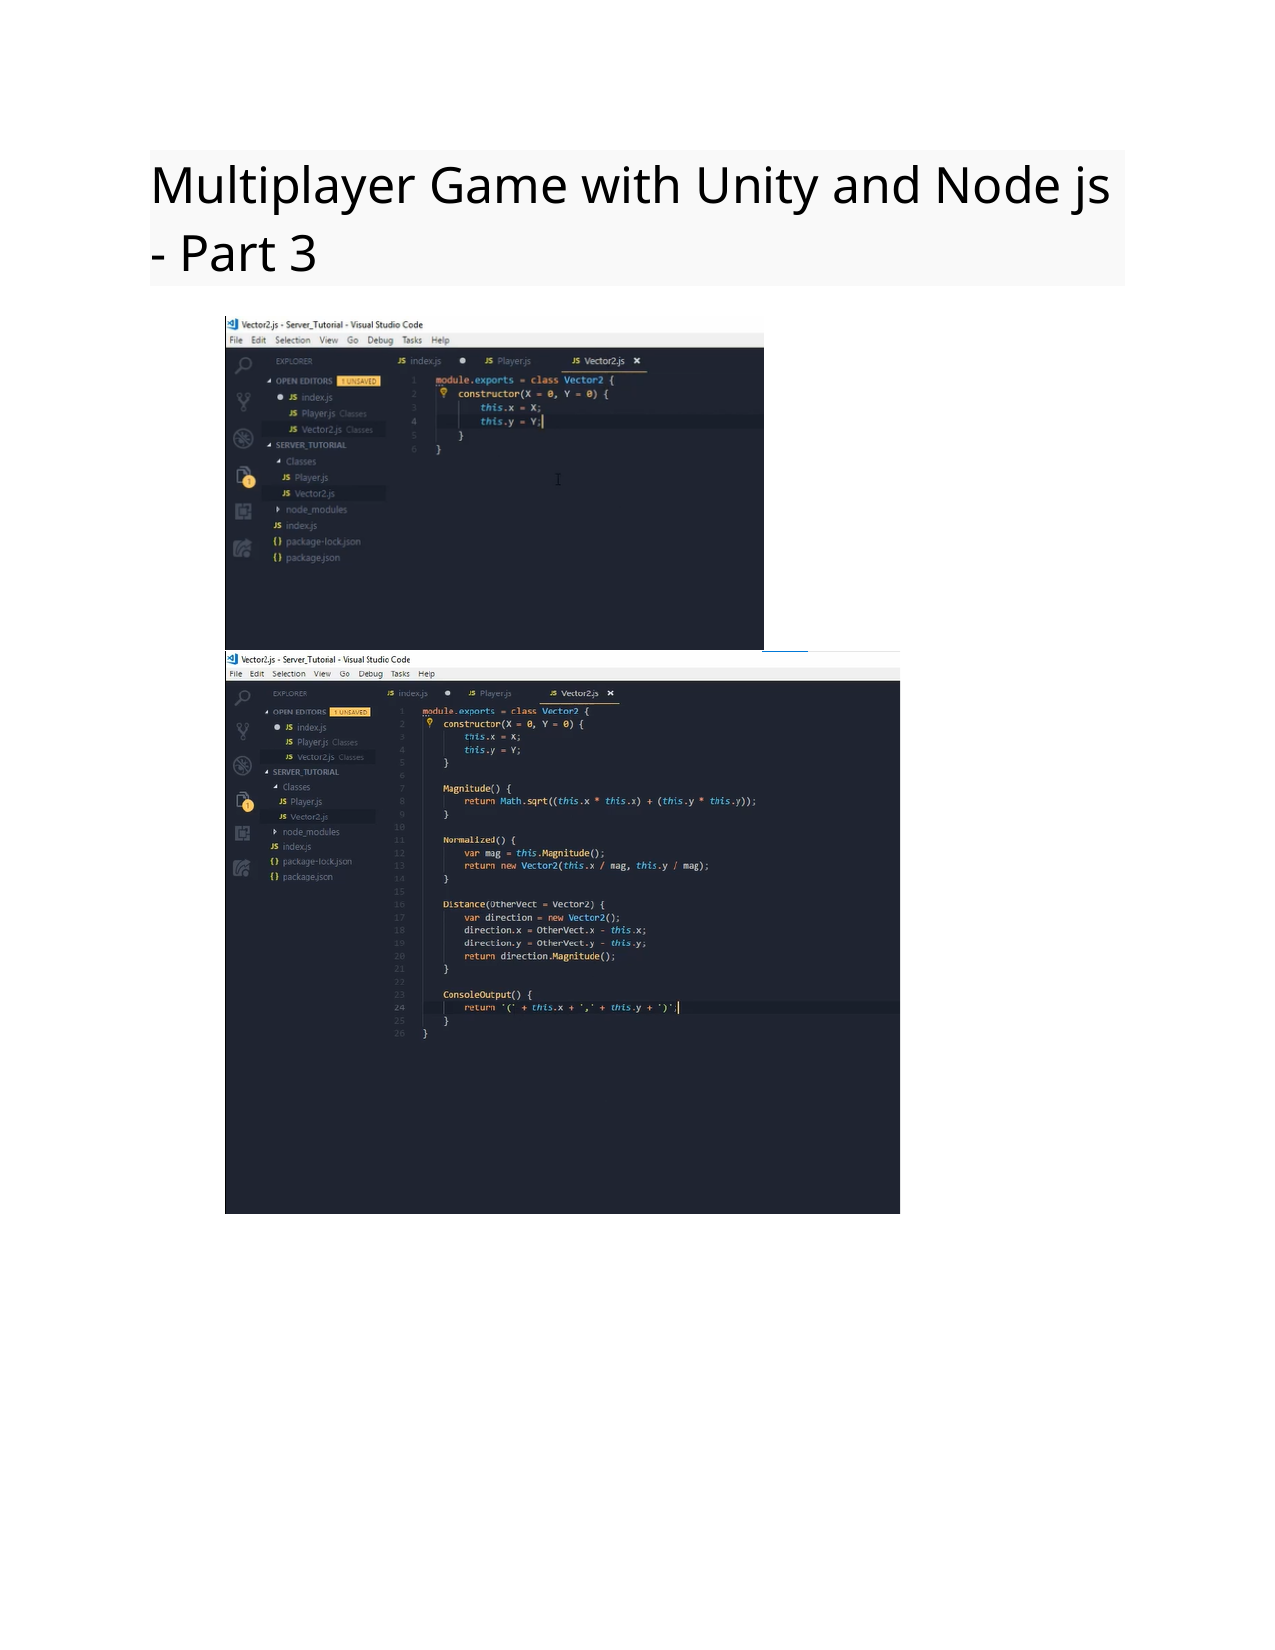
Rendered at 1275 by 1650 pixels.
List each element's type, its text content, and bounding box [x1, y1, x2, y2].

picture [225, 316, 764, 650]
picture [225, 651, 901, 1214]
subtitle Multiplayer Game with Unity and Node js - Part 3 [150, 150, 1125, 286]
